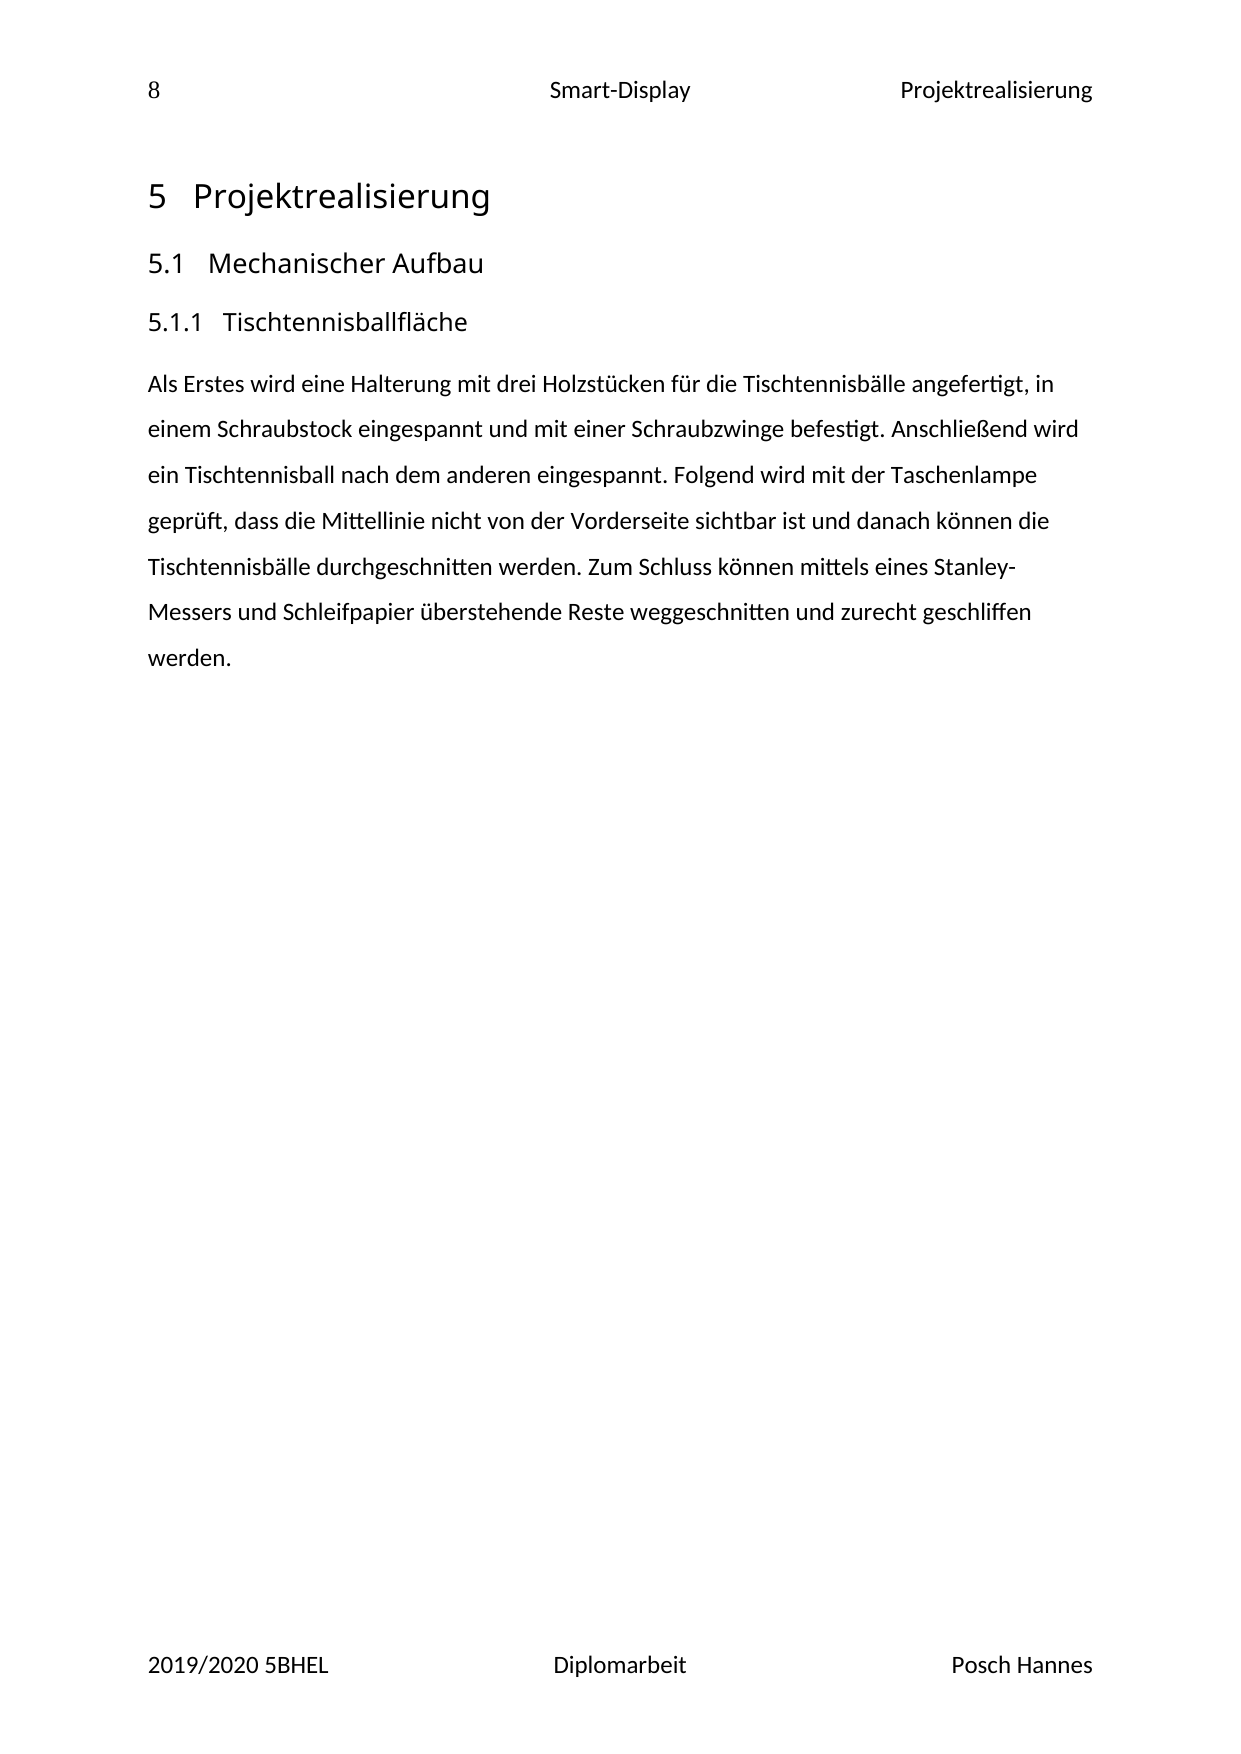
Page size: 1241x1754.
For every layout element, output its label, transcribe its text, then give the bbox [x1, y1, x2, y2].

subtitle Projektrealisierung [148, 173, 1093, 218]
subtitle Mechanischer Aufbau [148, 245, 1093, 282]
text Als Erstes wird eine Halterung mit drei Holzstücken für die Tischtennisbälle angefertigt, in einem Schraubstock eingespannt und mit einer Schraubzwinge befestigt. Anschließend wird ein Tischtennisball nach dem anderen eingespannt. Folgend wird mit der Taschenlampe geprüft, dass die Mittellinie nicht von der Vorderseite sichtbar ist und danach können die Tischtennisbälle durchgeschnitten werden. Zum Schluss können mittels eines Stanley-Messers und Schleifpapier überstehende Reste weggeschnitten und zurecht geschliffen werden. [148, 368, 1093, 673]
subtitle Tischtennisballfläche [148, 304, 1093, 338]
